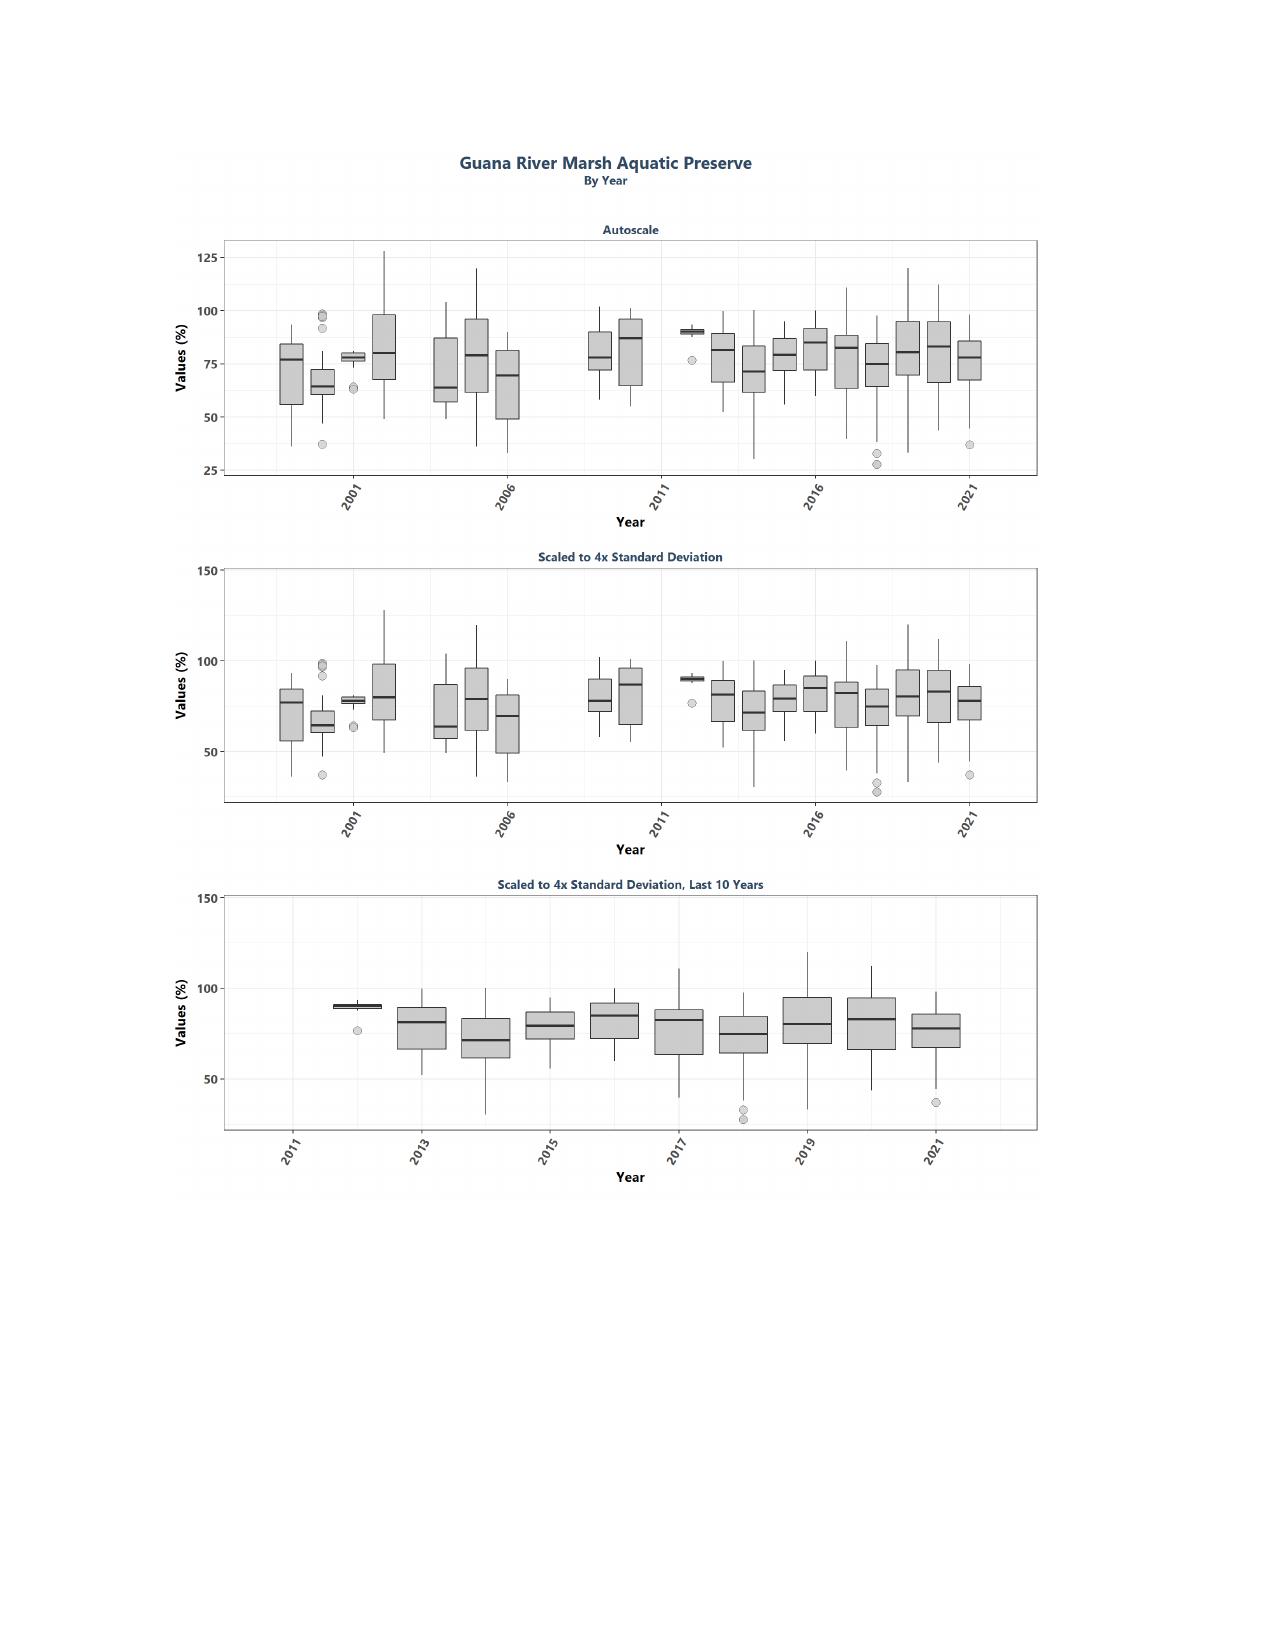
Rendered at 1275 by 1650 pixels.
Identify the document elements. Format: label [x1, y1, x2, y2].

picture [168, 150, 1044, 1200]
